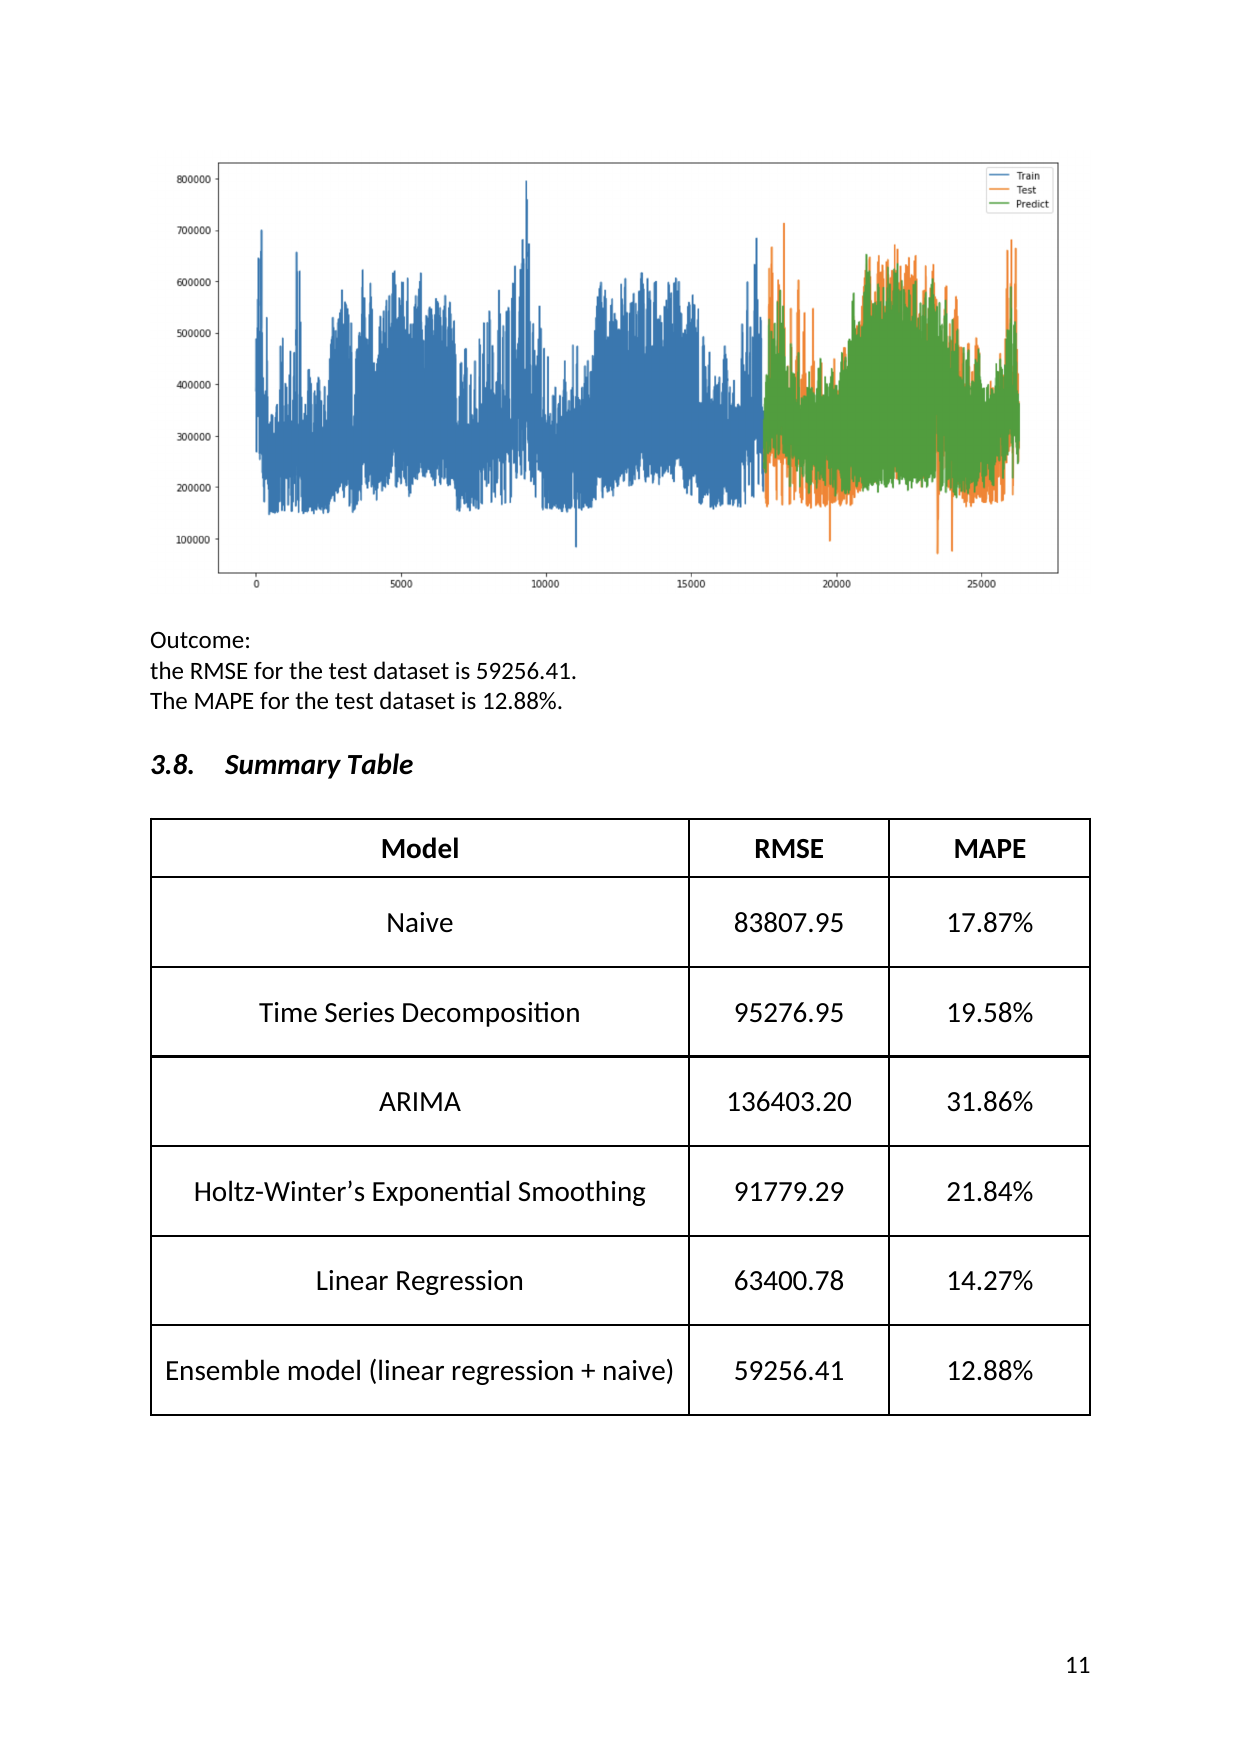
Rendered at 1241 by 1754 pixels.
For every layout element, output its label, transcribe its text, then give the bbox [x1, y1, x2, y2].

table_cell 63400.78 [690, 1237, 888, 1324]
table_cell 17.87% [890, 878, 1089, 966]
table_cell Holtz-Winter’s Exponential Smoothing [152, 1147, 688, 1234]
table_cell 12.88% [890, 1326, 1089, 1414]
table_cell ARIMA [152, 1058, 688, 1145]
table_cell 83807.95 [690, 878, 888, 966]
table_cell 14.27% [890, 1237, 1089, 1324]
table_cell Ensemble model (linear regression + naive) [152, 1326, 688, 1414]
text Outcome: [150, 624, 1090, 655]
text the RMSE for the test dataset is 59256.41. [150, 655, 1090, 685]
table_cell Time Series Decomposition [152, 968, 688, 1055]
table_cell 59256.41 [690, 1326, 888, 1414]
table_cell 19.58% [890, 968, 1089, 1055]
table_cell 31.86% [890, 1058, 1089, 1145]
text The MAPE for the test dataset is 12.88%. [150, 685, 1090, 716]
table_header Model [152, 820, 688, 876]
picture [150, 150, 1091, 594]
table_cell 21.84% [890, 1147, 1089, 1234]
table_cell 136403.20 [690, 1058, 888, 1145]
list Summary Table [150, 746, 1090, 782]
table_header MAPE [890, 820, 1089, 876]
table_cell 95276.95 [690, 968, 888, 1055]
table_header RMSE [690, 820, 888, 876]
table_cell 91779.29 [690, 1147, 888, 1234]
table_cell Naive [152, 878, 688, 966]
table_cell Linear Regression [152, 1237, 688, 1324]
